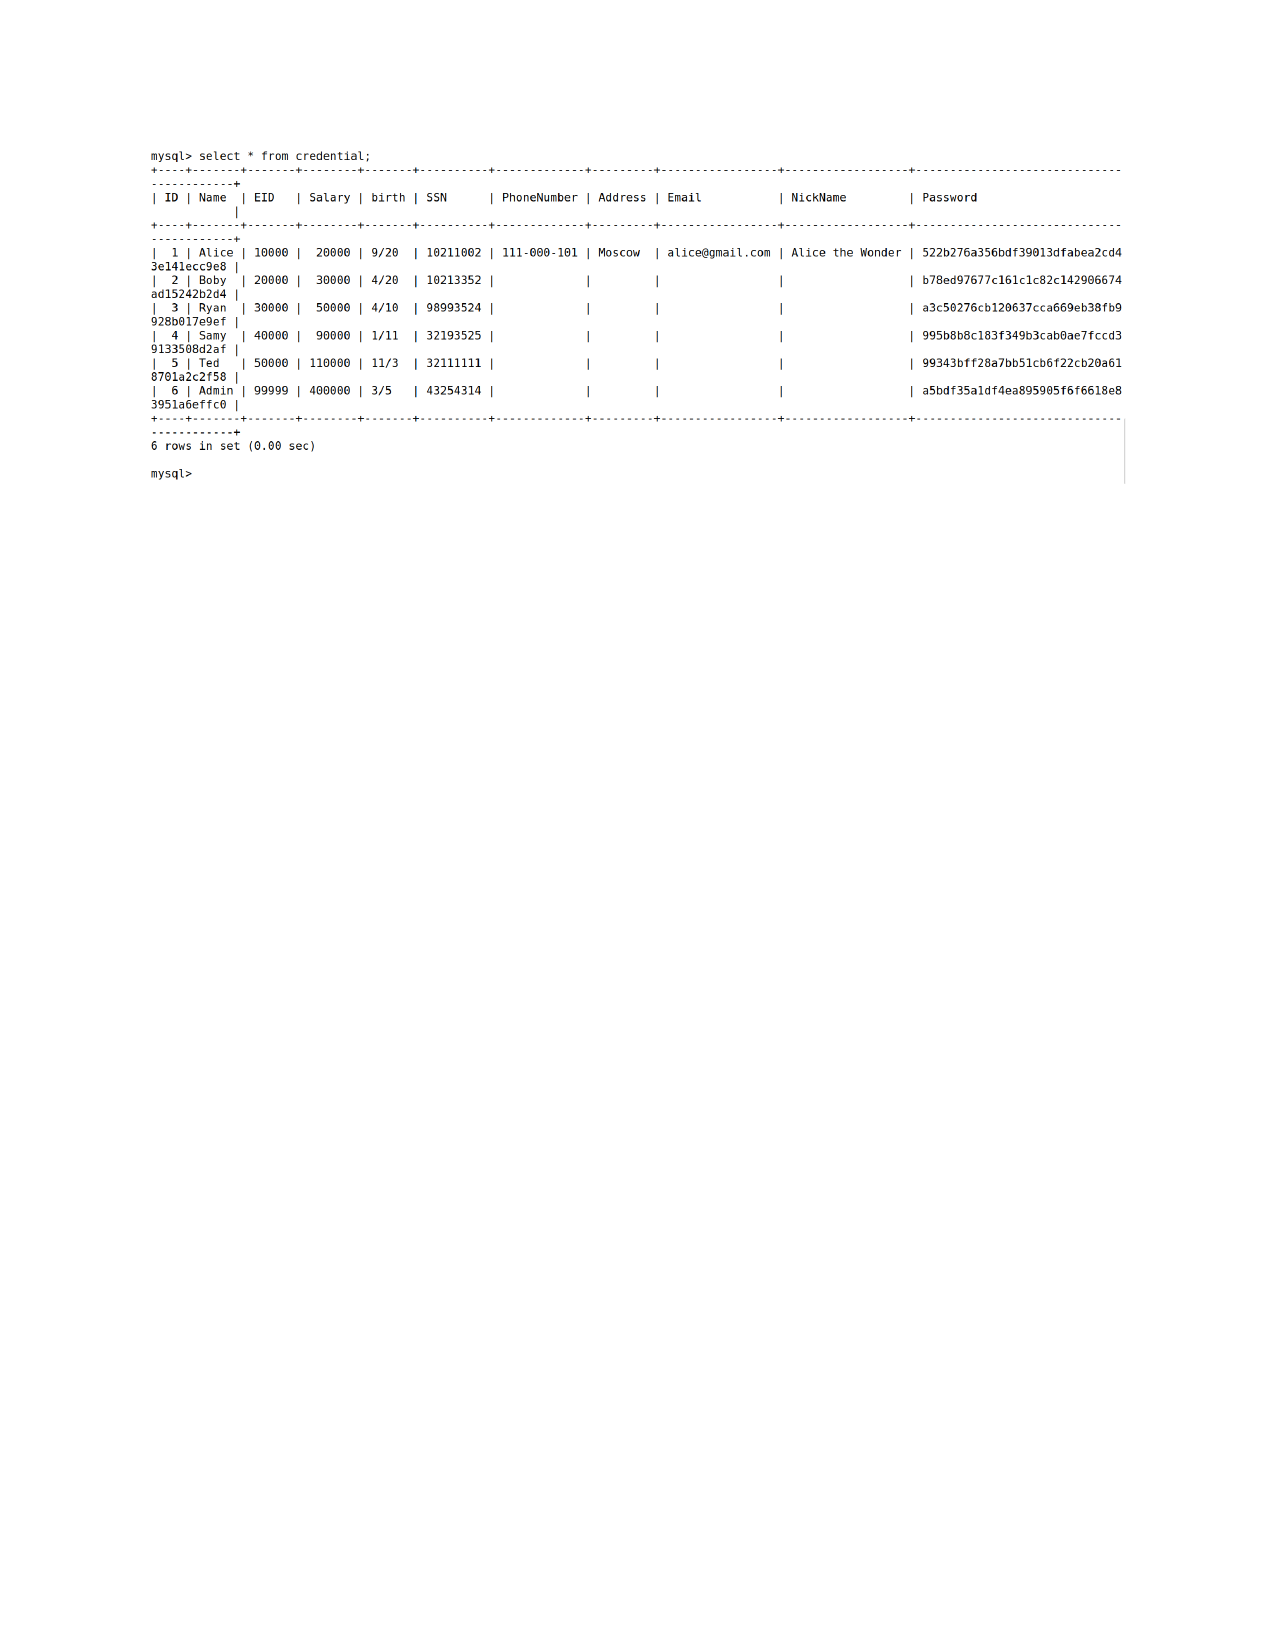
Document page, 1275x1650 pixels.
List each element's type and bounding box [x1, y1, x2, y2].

picture [150, 150, 1125, 484]
